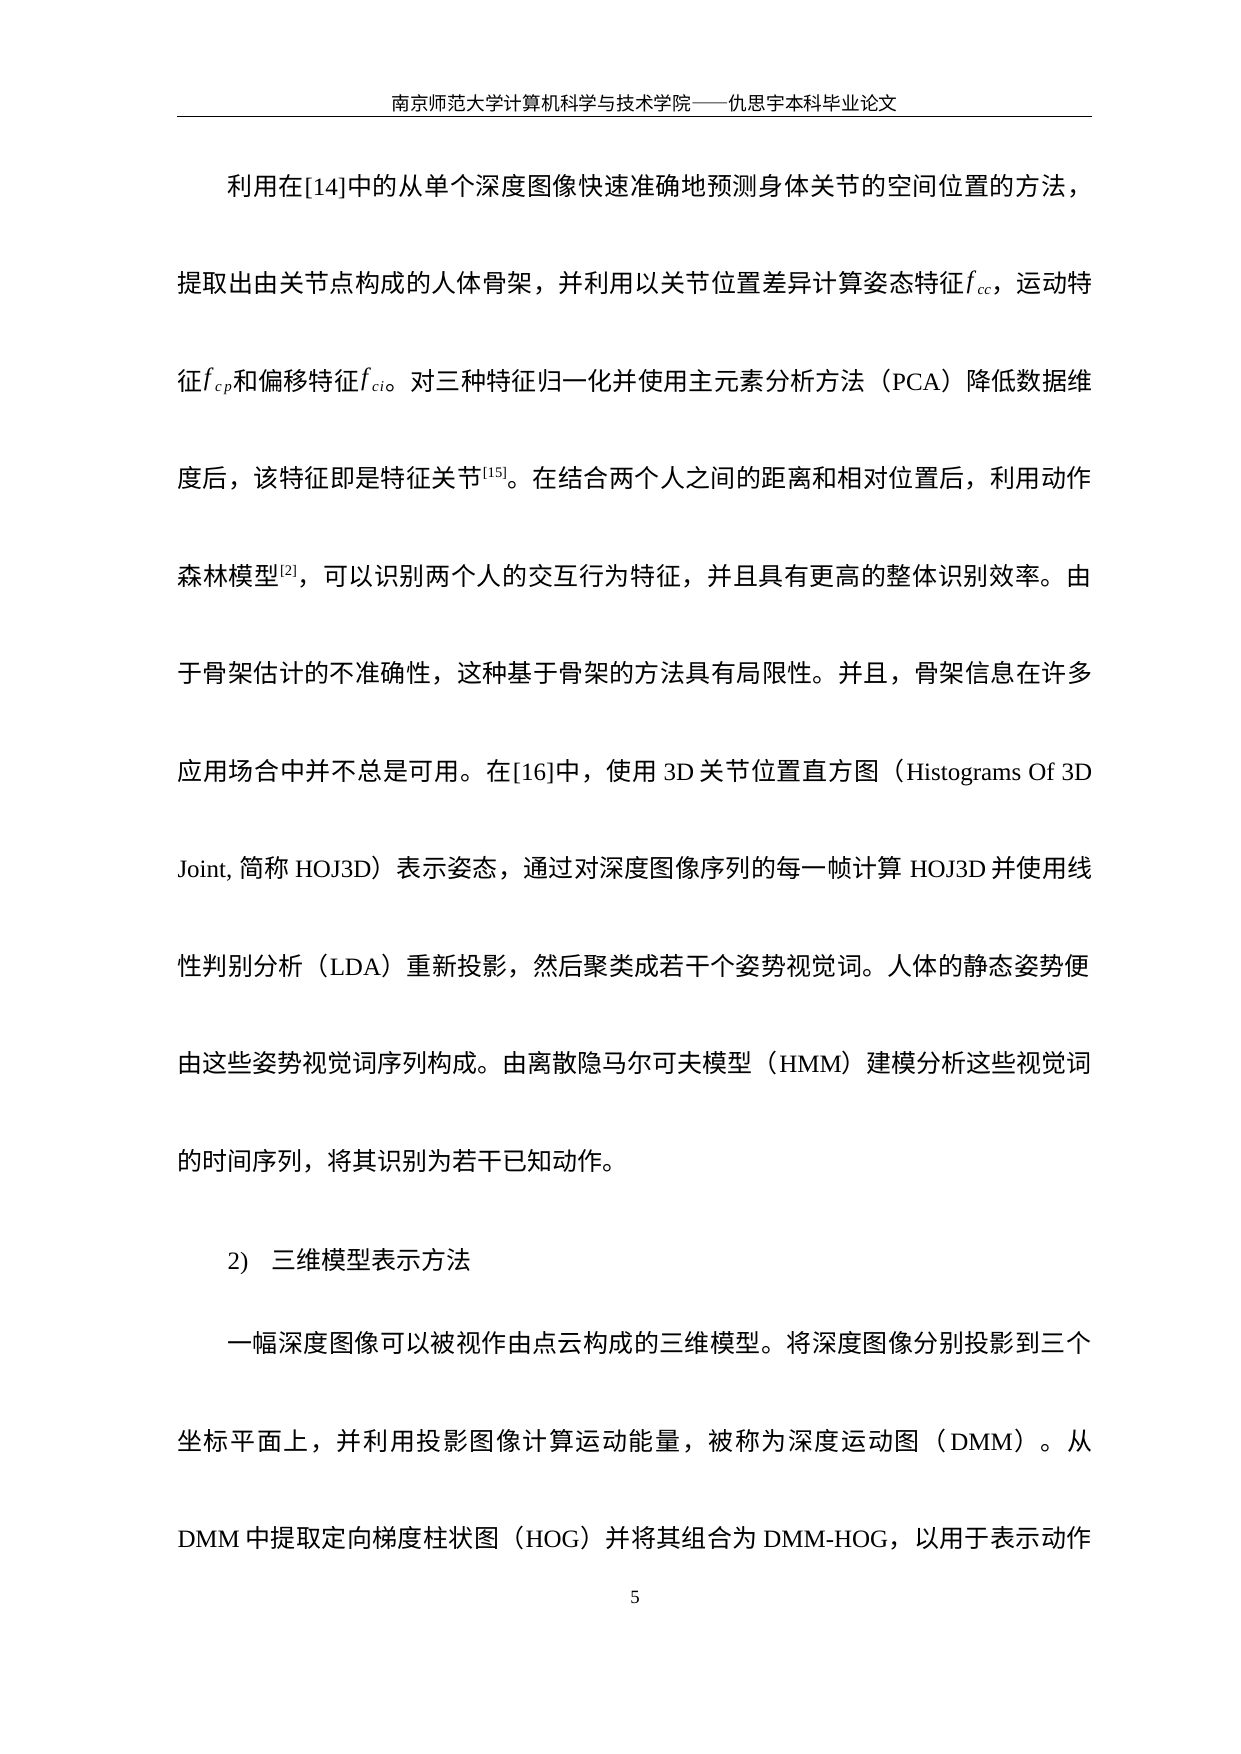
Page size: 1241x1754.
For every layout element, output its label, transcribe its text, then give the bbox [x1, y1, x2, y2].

text 利用在[14]中的从单个深度图像快速准确地预测身体关节的空间位置的方法，提取出由关节点构成的人体骨架，并利用以关节位置差异计算姿态特征，运动特征和偏移特征。对三种特征归一化并使用主元素分析方法（PCA）降低数据维度后，该特征即是特征关节[15]。在结合两个人之间的距离和相对位置后，利用动作森林模型[2]，可以识别两个人的交互行为特征，并且具有更高的整体识别效率。由于骨架估计的不准确性，这种基于骨架的方法具有局限性。并且，骨架信息在许多应用场合中并不总是可用。在[16]中，使用3D关节位置直方图（Histograms Of 3D Joint, 简称HOJ3D）表示姿态，通过对深度图像序列的每一帧计算HOJ3D并使用线性判别分析（LDA）重新投影，然后聚类成若干个姿势视觉词。人体的静态姿势便由这些姿势视觉词序列构成。由离散隐马尔可夫模型（HMM）建模分析这些视觉词的时间序列，将其识别为若干已知动作。 [177, 152, 1092, 1192]
list 三维模型表示方法 [227, 1226, 1092, 1291]
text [177, 1309, 1092, 1569]
